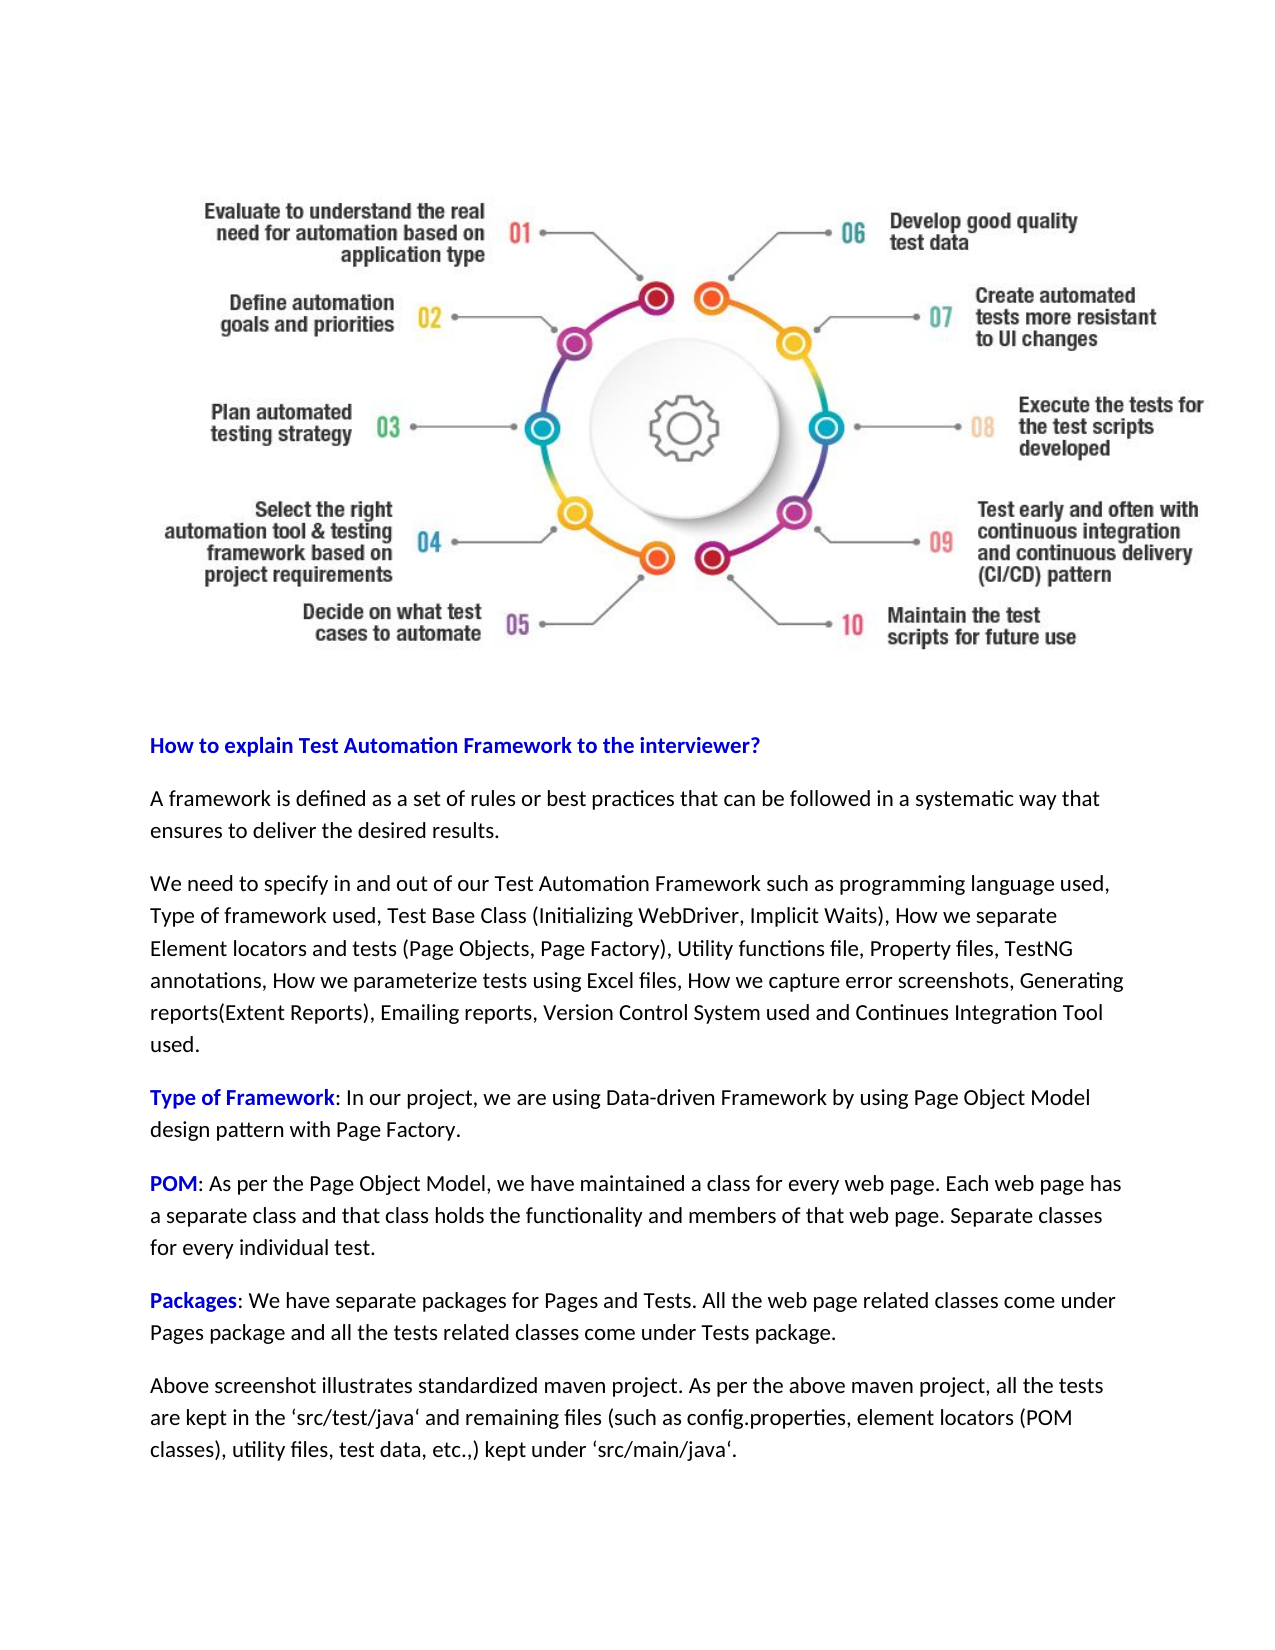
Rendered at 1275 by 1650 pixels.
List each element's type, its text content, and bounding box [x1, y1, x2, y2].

text POM: As per the Page Object Model, we have maintained a class for every web page. Each web page has a separate class and that class holds the functionality and members of that web page. Separate classes for every individual test. [150, 1169, 1125, 1261]
text We need to specify in and out of our Test Automation Framework such as programming language used, Type of framework used, Test Base Class (Initializing WebDriver, Implicit Waits), How we separate Element locators and tests (Page Objects, Page Factory), Utility functions file, Property files, TestNG annotations, How we parameterize tests using Excel files, How we capture error screenshots, Generating reports(Extent Reports), Emailing reports, Version Control System used and Continues Integration Tool used. [150, 869, 1125, 1058]
text Packages: We have separate packages for Pages and Tests. All the web page related classes come under Pages package and all the tests related classes come under Tests package. [150, 1286, 1125, 1346]
picture [150, 150, 1222, 707]
text How to explain Test Automation Framework to the interviewer? [150, 731, 1125, 759]
text A framework is defined as a set of rules or best practices that can be followed in a systematic way that ensures to deliver the desired results. [150, 784, 1125, 844]
text Type of Framework: In our project, we are using Data-driven Framework by using Page Object Model design pattern with Page Factory. [150, 1083, 1125, 1144]
text Above screenshot illustrates standardized maven project. As per the above maven project, all the tests are kept in the ‘src/test/java‘ and remaining files (such as config.properties, element locators (POM classes), utility files, test data, etc.,) kept under ‘src/main/java‘. [150, 1371, 1125, 1464]
